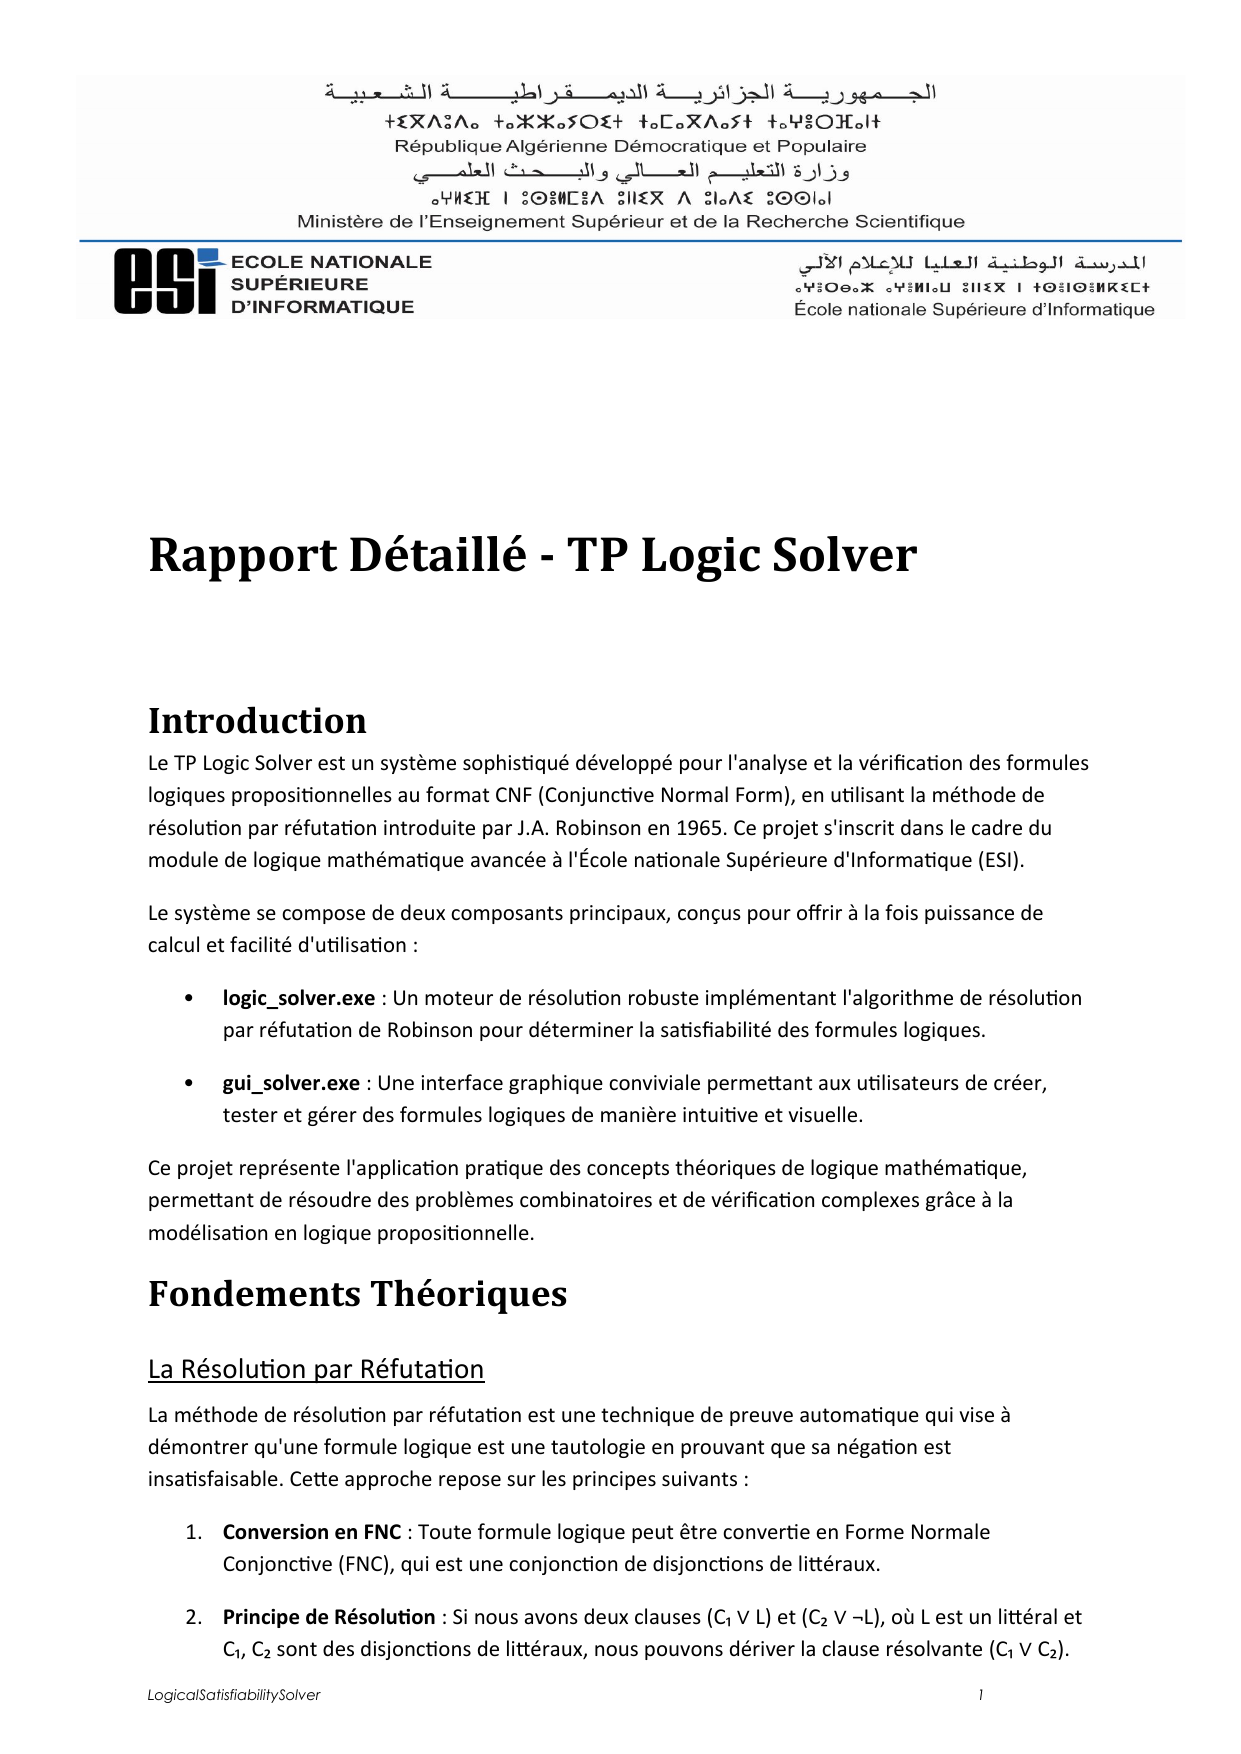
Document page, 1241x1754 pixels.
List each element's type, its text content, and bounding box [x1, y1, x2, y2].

list gui_solver.exe : Une interface graphique conviviale permettant aux utilisateurs de créer, tester et gérer des formules logiques de manière intuitive et visuelle. [185, 1068, 1092, 1128]
list logic_solver.exe : Un moteur de résolution robuste implémentant l'algorithme de résolution par réfutation de Robinson pour déterminer la satisfiabilité des formules logiques. [185, 983, 1092, 1043]
text La méthode de résolution par réfutation est une technique de preuve automatique qui vise à démontrer qu'une formule logique est une tautologie en prouvant que sa négation est insatisfaisable. Cette approche repose sur les principes suivants : [148, 1400, 1092, 1492]
picture [76, 75, 1186, 319]
list Conversion en FNC : Toute formule logique peut être convertie en Forme Normale Conjonctive (FNC), qui est une conjonction de disjonctions de littéraux. [185, 1517, 1092, 1577]
subtitle Rapport Détaillé - TP Logic Solver [148, 524, 1092, 583]
text Ce projet représente l'application pratique des concepts théoriques de logique mathématique, permettant de résoudre des problèmes combinatoires et de vérification complexes grâce à la modélisation en logique propositionnelle. [148, 1153, 1092, 1246]
subtitle Fondements Théoriques [148, 1271, 1092, 1315]
subtitle La Résolution par Réfutation [148, 1351, 1092, 1386]
list Principe de Résolution : Si nous avons deux clauses (C₁ ∨ L) et (C₂ ∨ ¬L), où L est un littéral et C₁, C₂ sont des disjonctions de littéraux, nous pouvons dériver la clause résolvante (C₁ ∨ C₂). [185, 1602, 1092, 1663]
subtitle Introduction [148, 698, 1092, 742]
text Le TP Logic Solver est un système sophistiqué développé pour l'analyse et la vérification des formules logiques propositionnelles au format CNF (Conjunctive Normal Form), en utilisant la méthode de résolution par réfutation introduite par J.A. Robinson en 1965. Ce projet s'inscrit dans le cadre du module de logique mathématique avancée à l'École nationale Supérieure d'Informatique (ESI). [148, 748, 1092, 873]
text Le système se compose de deux composants principaux, conçus pour offrir à la fois puissance de calcul et facilité d'utilisation : [148, 898, 1092, 958]
